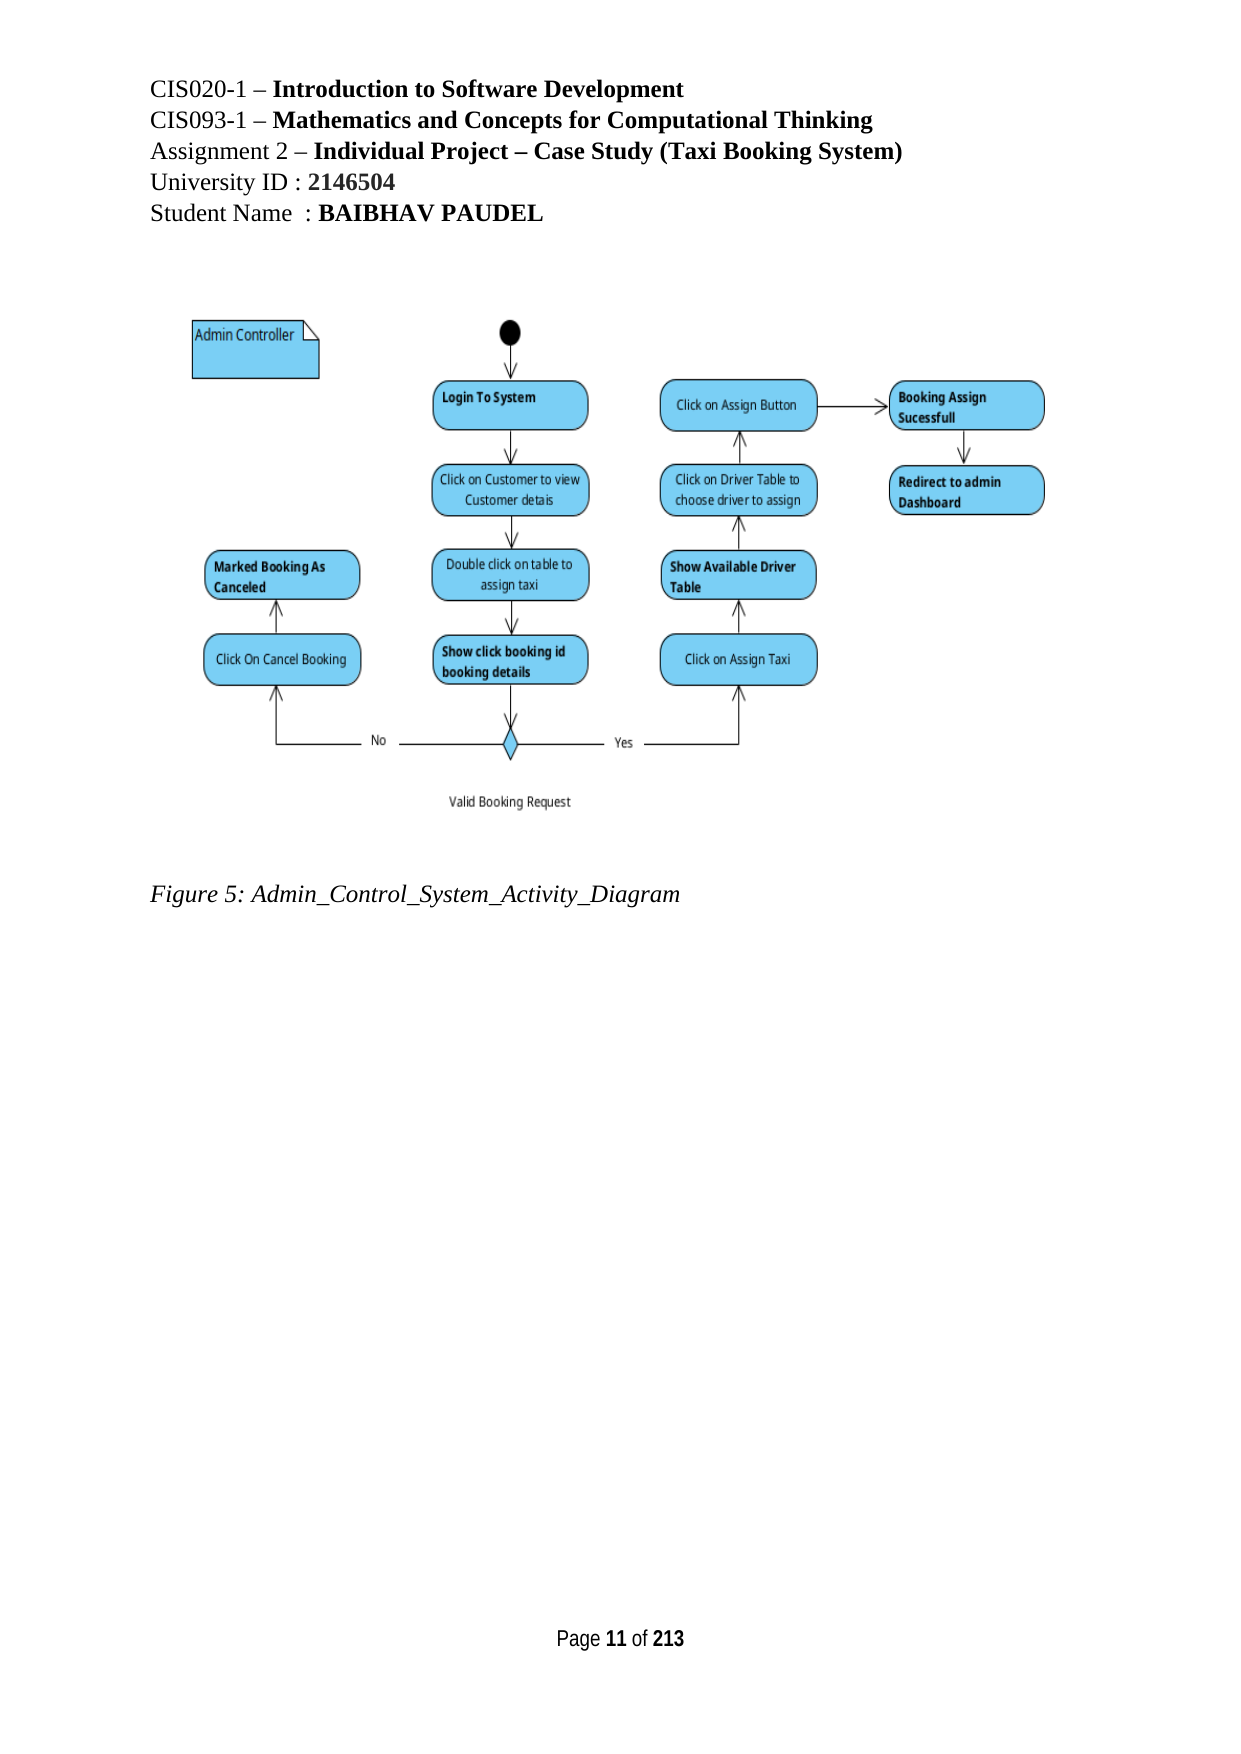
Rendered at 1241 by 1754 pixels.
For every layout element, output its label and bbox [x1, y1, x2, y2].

picture [150, 270, 1091, 880]
